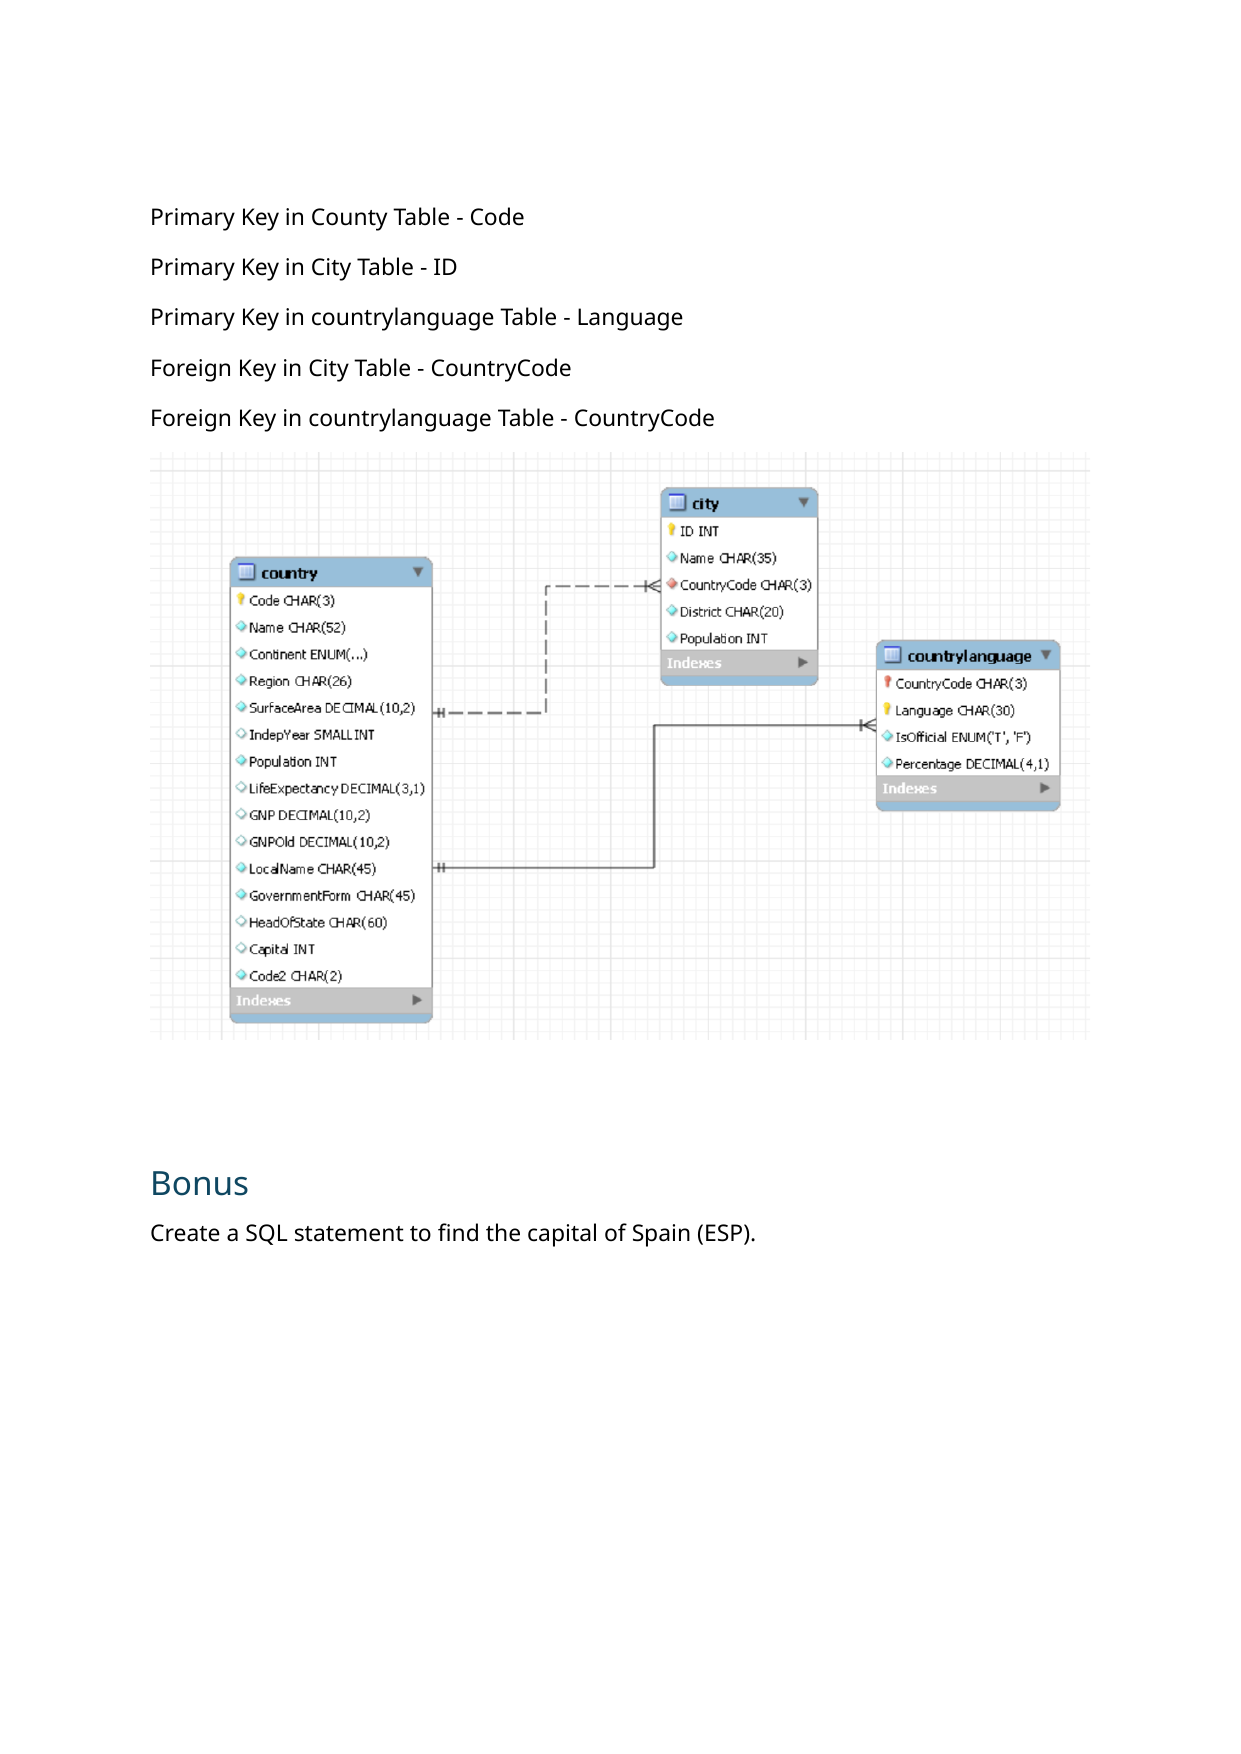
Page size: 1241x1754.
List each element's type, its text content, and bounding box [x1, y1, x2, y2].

text Create a SQL statement to find the capital of Spain (ESP). [150, 1217, 1090, 1248]
text Primary Key in City Table - ID [150, 251, 1090, 282]
text Primary Key in countrylanguage Table - Language [150, 301, 1090, 332]
subtitle Bonus [150, 1159, 1090, 1205]
picture [150, 452, 1091, 1040]
text Foreign Key in City Table - CountryCode [150, 352, 1090, 383]
text Primary Key in County Table - Code [150, 200, 1090, 232]
text Foreign Key in countrylanguage Table - CountryCode [150, 402, 1090, 433]
